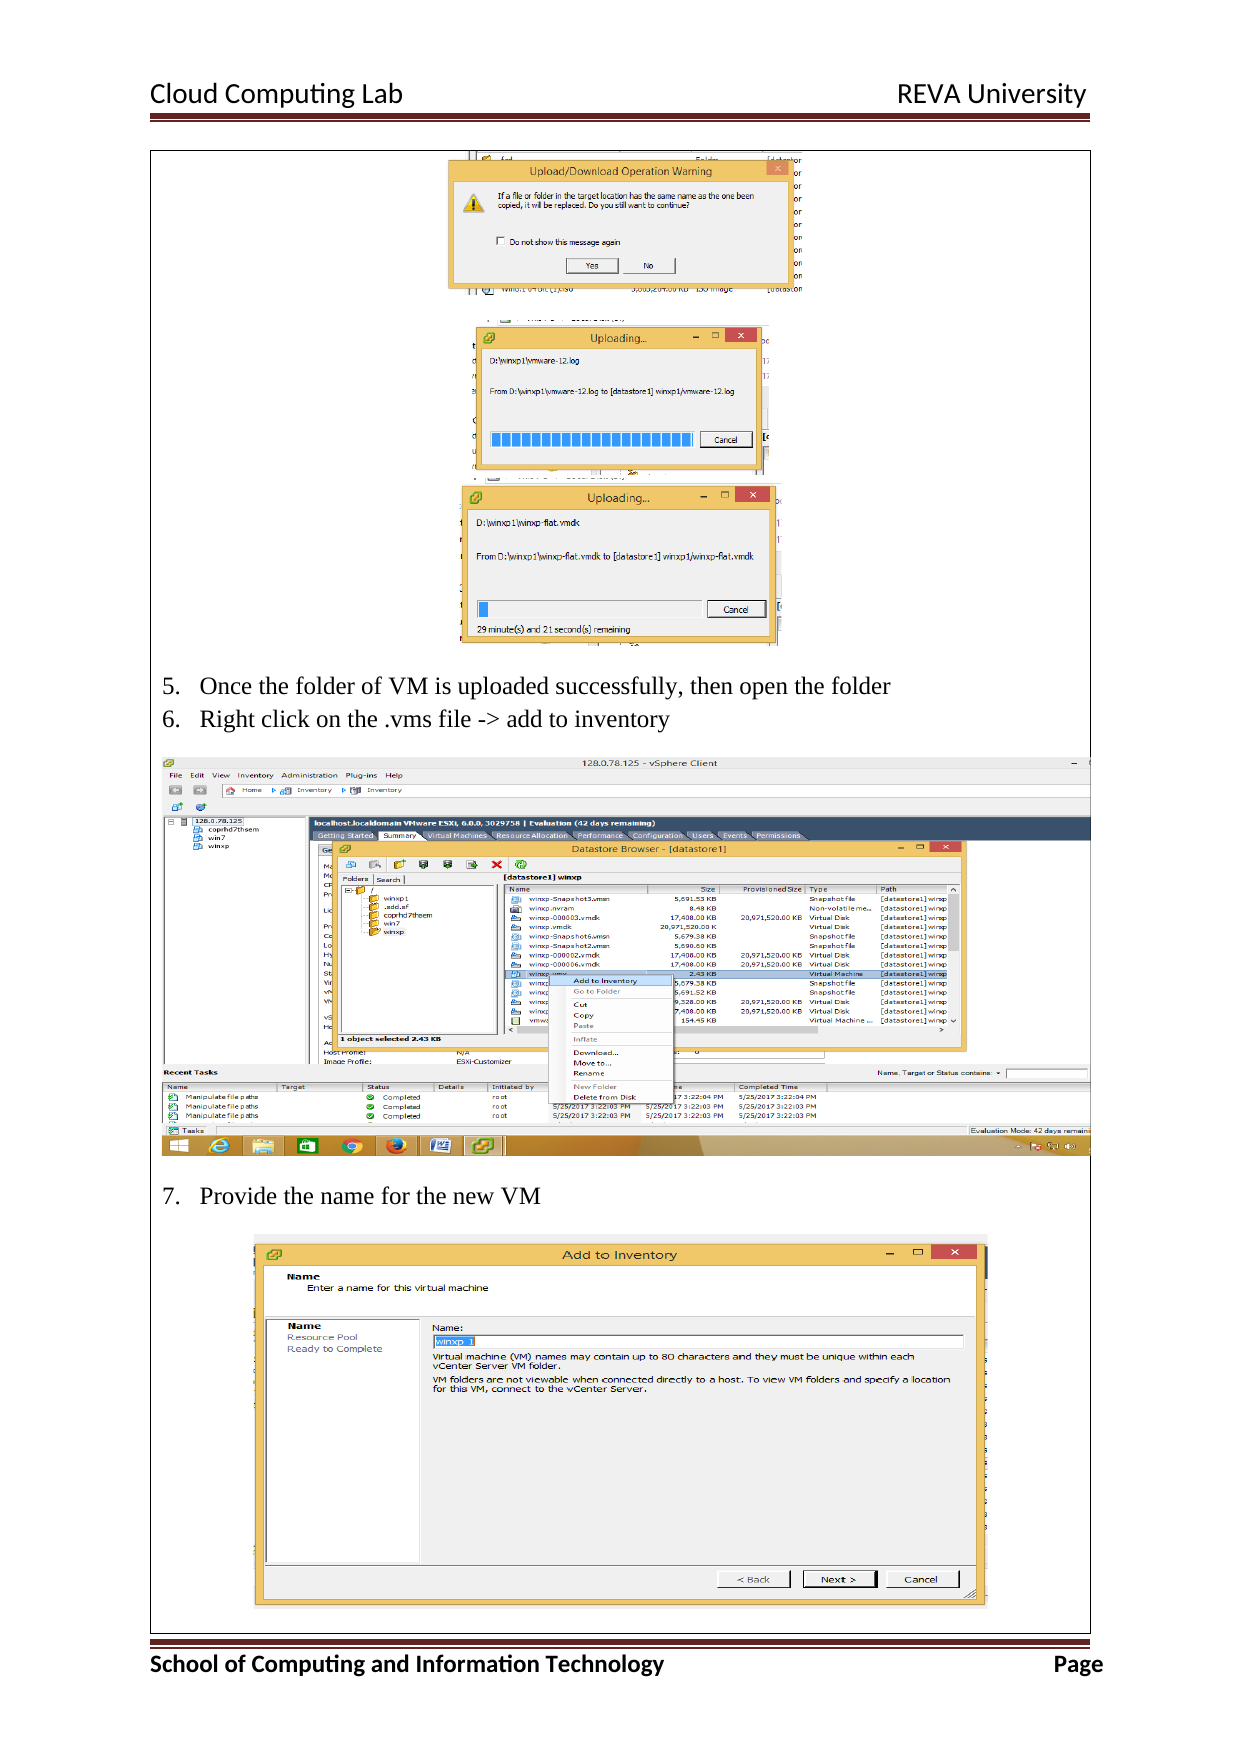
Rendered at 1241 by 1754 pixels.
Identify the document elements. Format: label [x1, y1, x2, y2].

picture [472, 320, 769, 475]
picture [161, 757, 1091, 1156]
picture [439, 151, 802, 295]
table_cell [151, 151, 1090, 1633]
picture [253, 1234, 988, 1609]
picture [459, 478, 782, 646]
